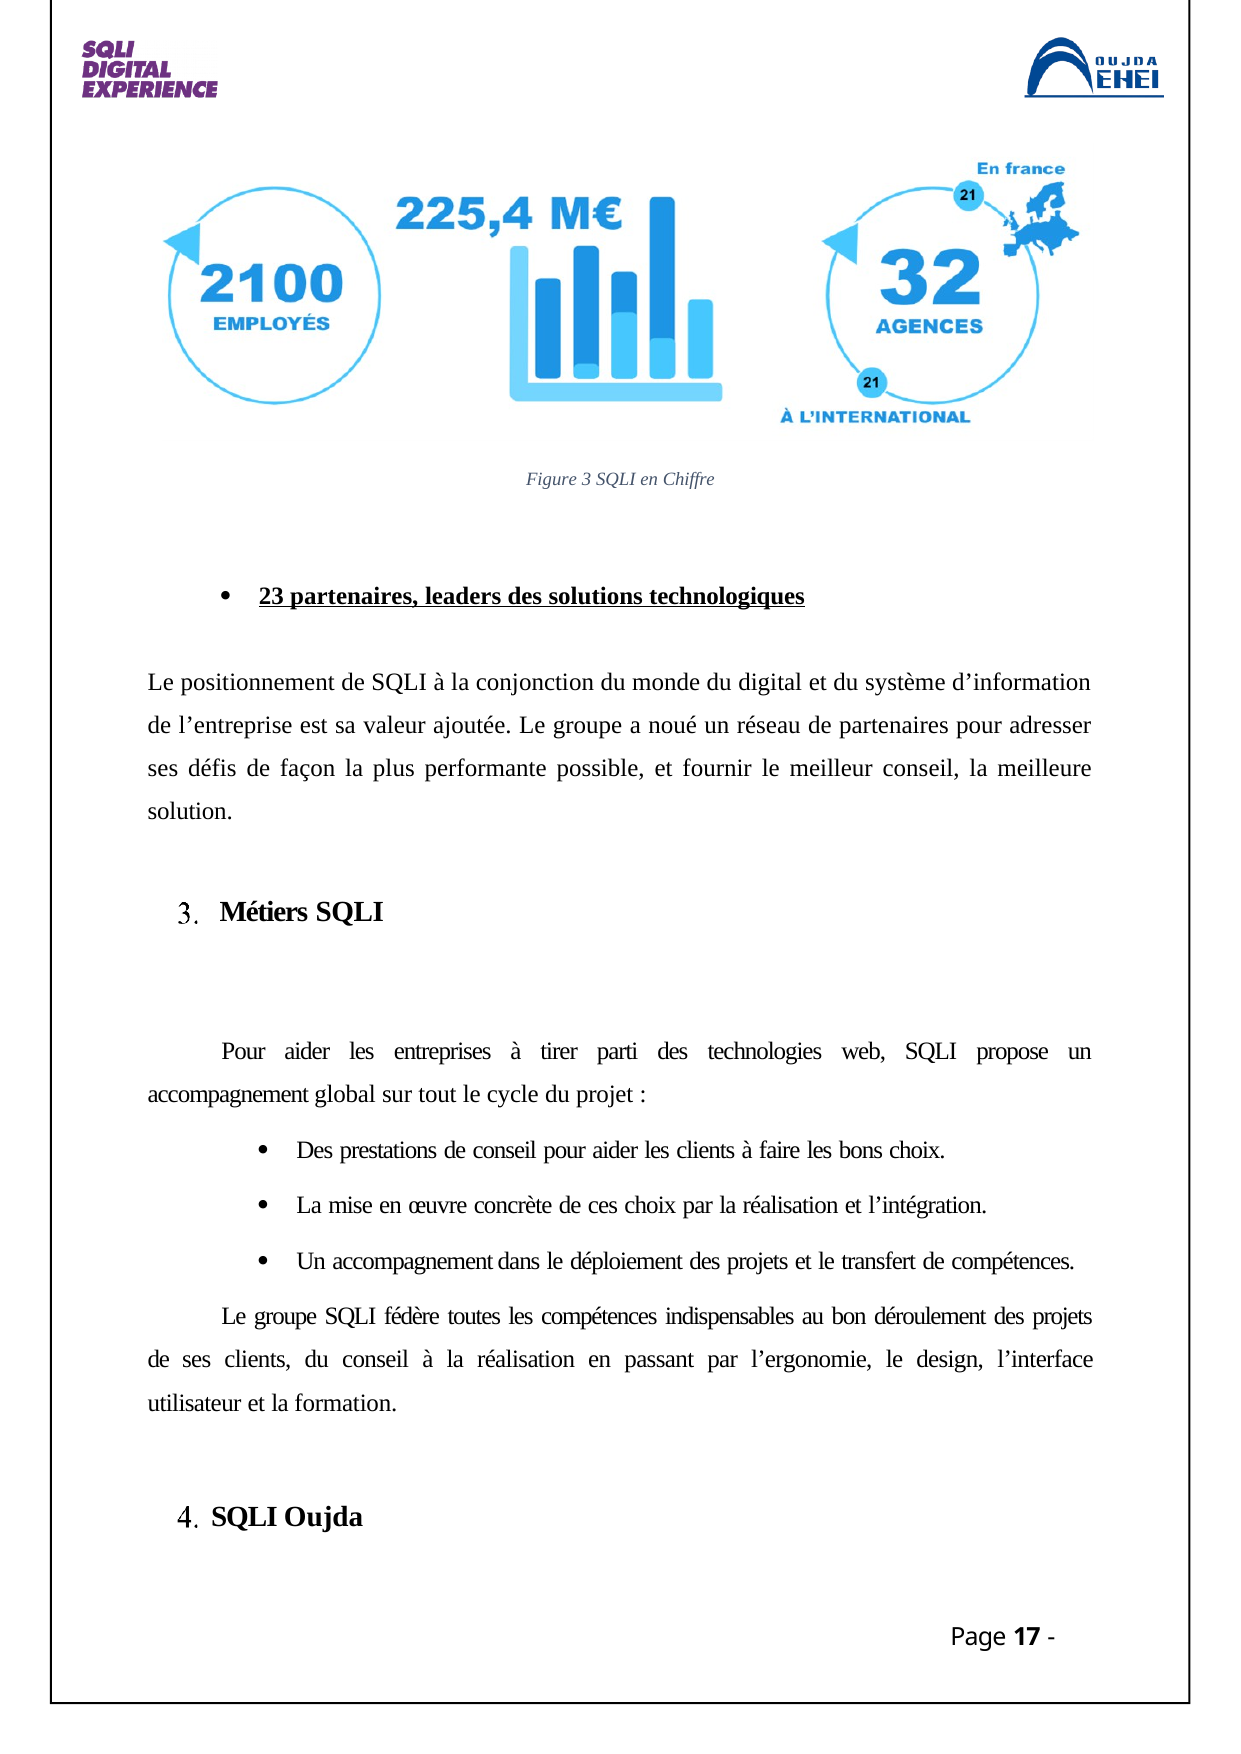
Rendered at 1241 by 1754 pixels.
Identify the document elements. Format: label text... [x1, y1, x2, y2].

text Pour aider les entreprises à tirer parti des technologies web, SQLI propose un accompagnement global sur tout le cycle du projet : [147, 1036, 1094, 1108]
picture [81, 40, 218, 98]
list Des prestations de conseil pour aider les clients à faire les bons choix. [259, 1135, 1226, 1164]
list La mise en œuvre concrète de ces choix par la réalisation et l’intégration. [259, 1191, 1226, 1219]
picture [1024, 37, 1164, 98]
picture [177, 1506, 198, 1528]
picture [162, 143, 1094, 441]
text Le positionnement de SQLI à la conjonction du monde du digital et du système d’information de l’entreprise est sa valeur ajoutée. Le groupe a noué un réseau de partenaires pour adresser ses défis de façon la plus performante possible, et fournir le meilleur conseil, la meilleure solution. [147, 667, 1093, 825]
picture [178, 902, 198, 924]
text Le groupe SQLI fédère toutes les compétences indispensables au bon déroulement des projets de ses clients, du conseil à la réalisation en passant par l’ergonomie, le design, l’interface utilisateur et la formation. [147, 1301, 1094, 1416]
list Un accompagnement dans le déploiement des projets et le transfert de compétences. [259, 1246, 1226, 1275]
subtitle SQLI Oujda [177, 1499, 1226, 1533]
subtitle 23 partenaires, leaders des solutions technologiques [221, 581, 1226, 609]
text Figure 3 SQLI en Chiffre [29, 468, 1211, 489]
subtitle Métiers SQLI [178, 894, 1226, 929]
